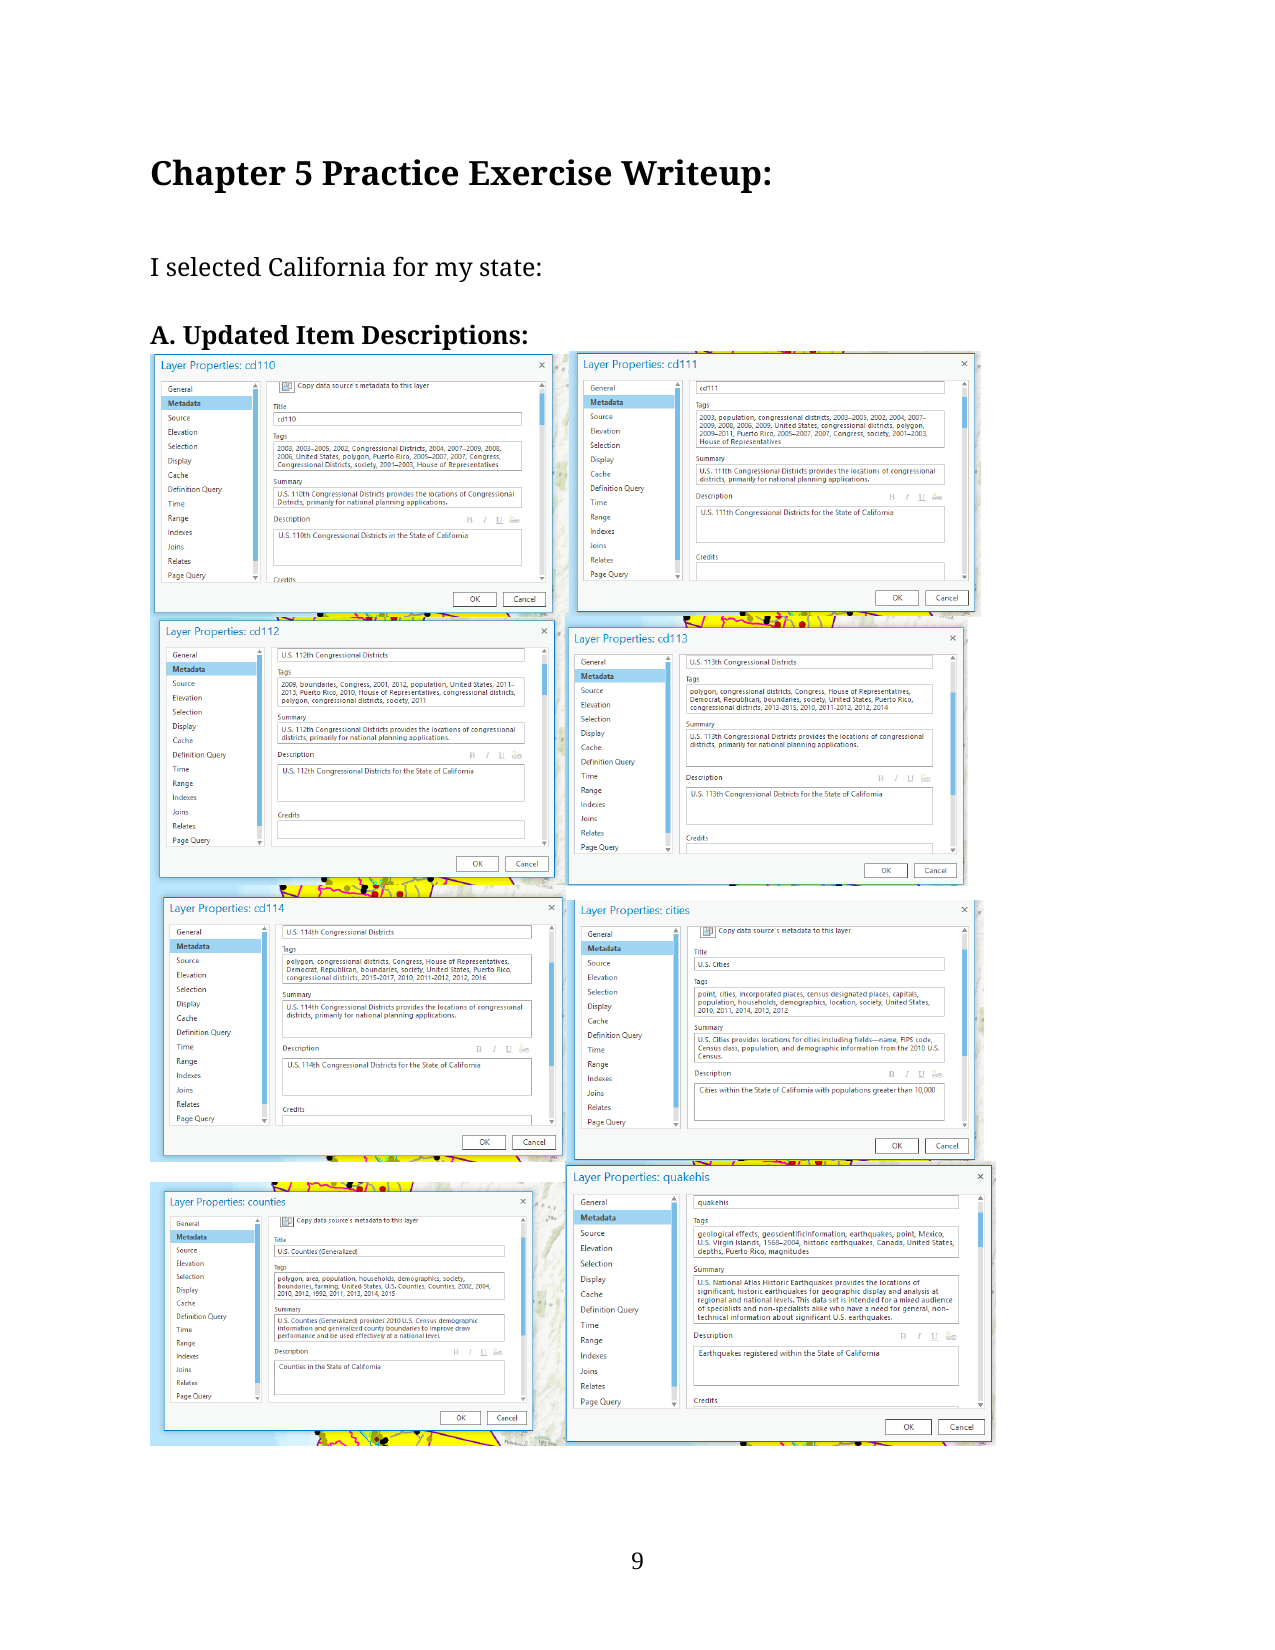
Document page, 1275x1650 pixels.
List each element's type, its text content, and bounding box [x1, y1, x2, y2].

text Chapter 5 Practice Exercise Writeup: [150, 150, 1113, 195]
picture [150, 351, 996, 1446]
text A. Updated Item Descriptions: [150, 318, 1125, 352]
text I selected California for my state: [150, 250, 1125, 284]
